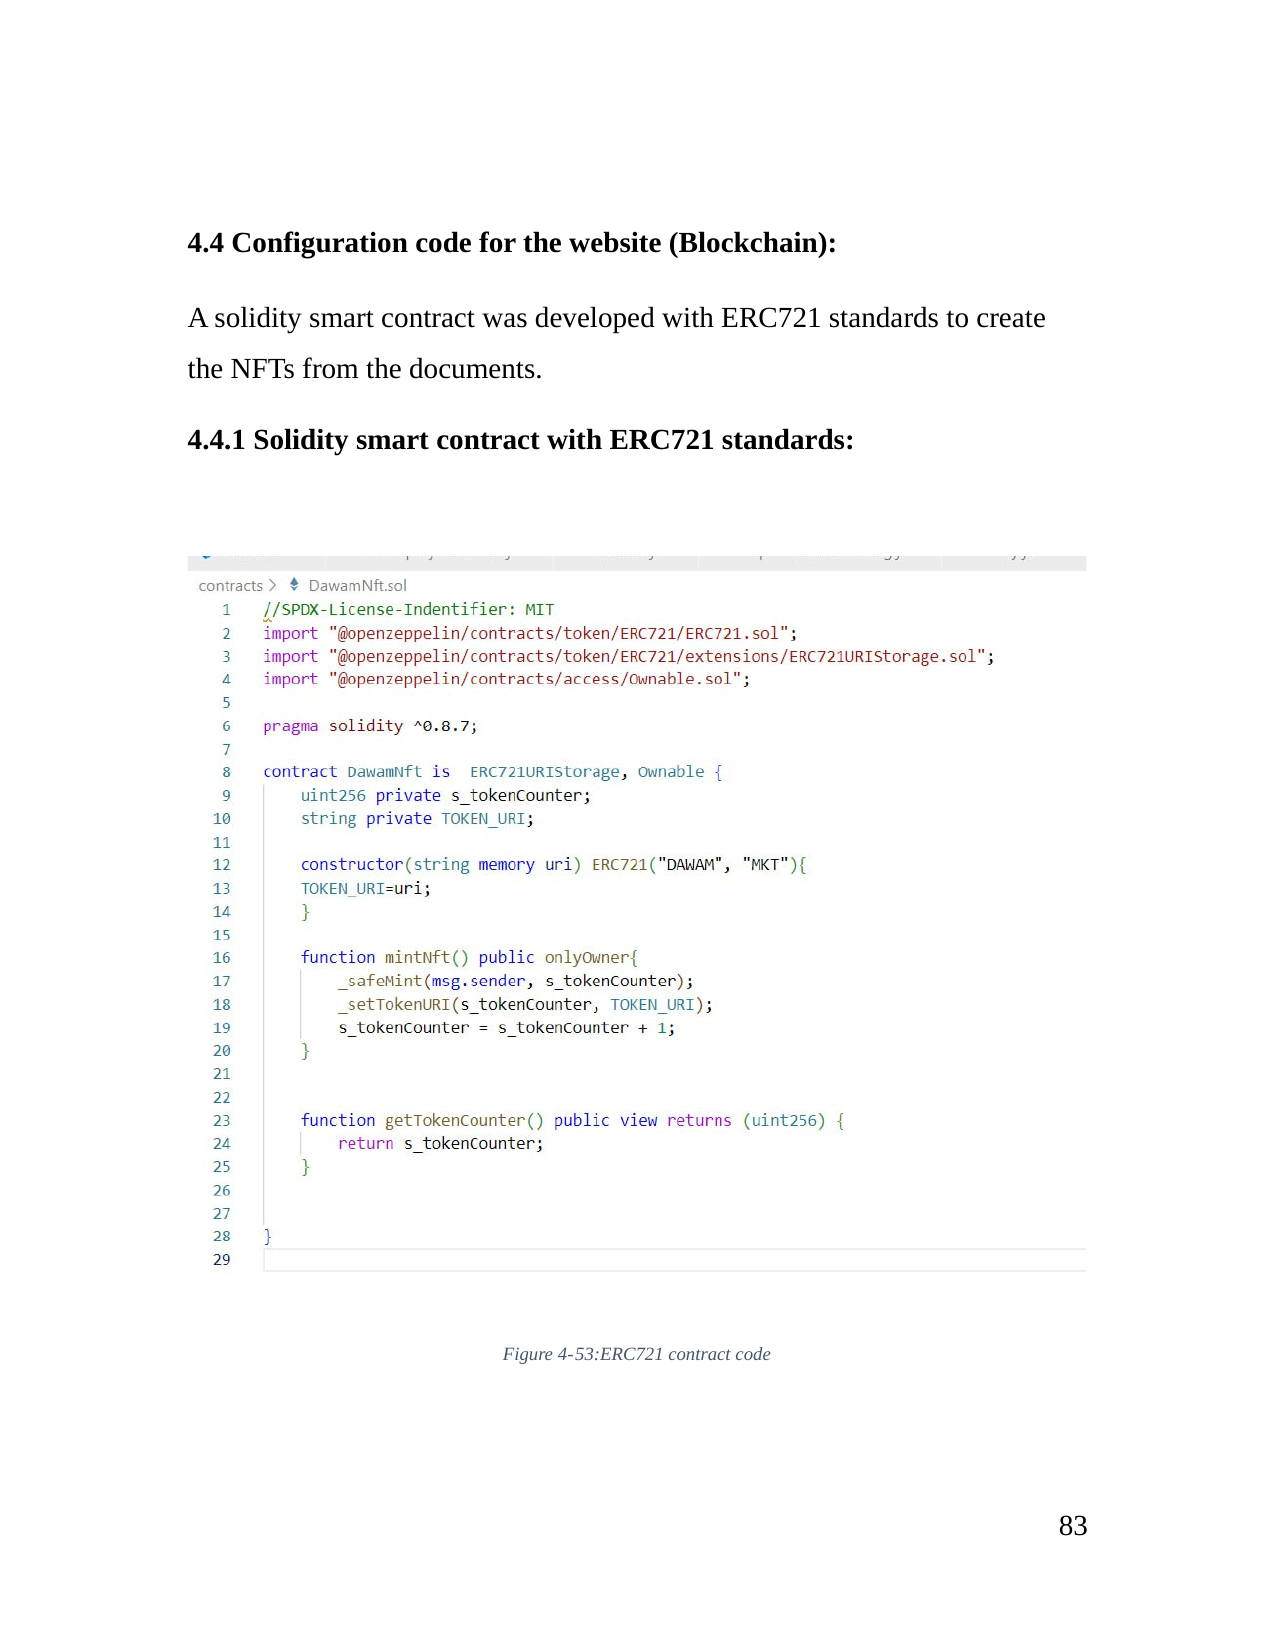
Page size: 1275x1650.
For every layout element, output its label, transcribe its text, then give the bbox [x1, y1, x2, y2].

picture [187, 556, 1087, 1324]
text A solidity smart contract was developed with ERC721 standards to create the NFTs from the documents. [187, 301, 1087, 384]
subtitle Configuration code for the website (Blockchain): [187, 225, 1087, 259]
subtitle Solidity smart contract with ERC721 standards: [187, 422, 1087, 456]
